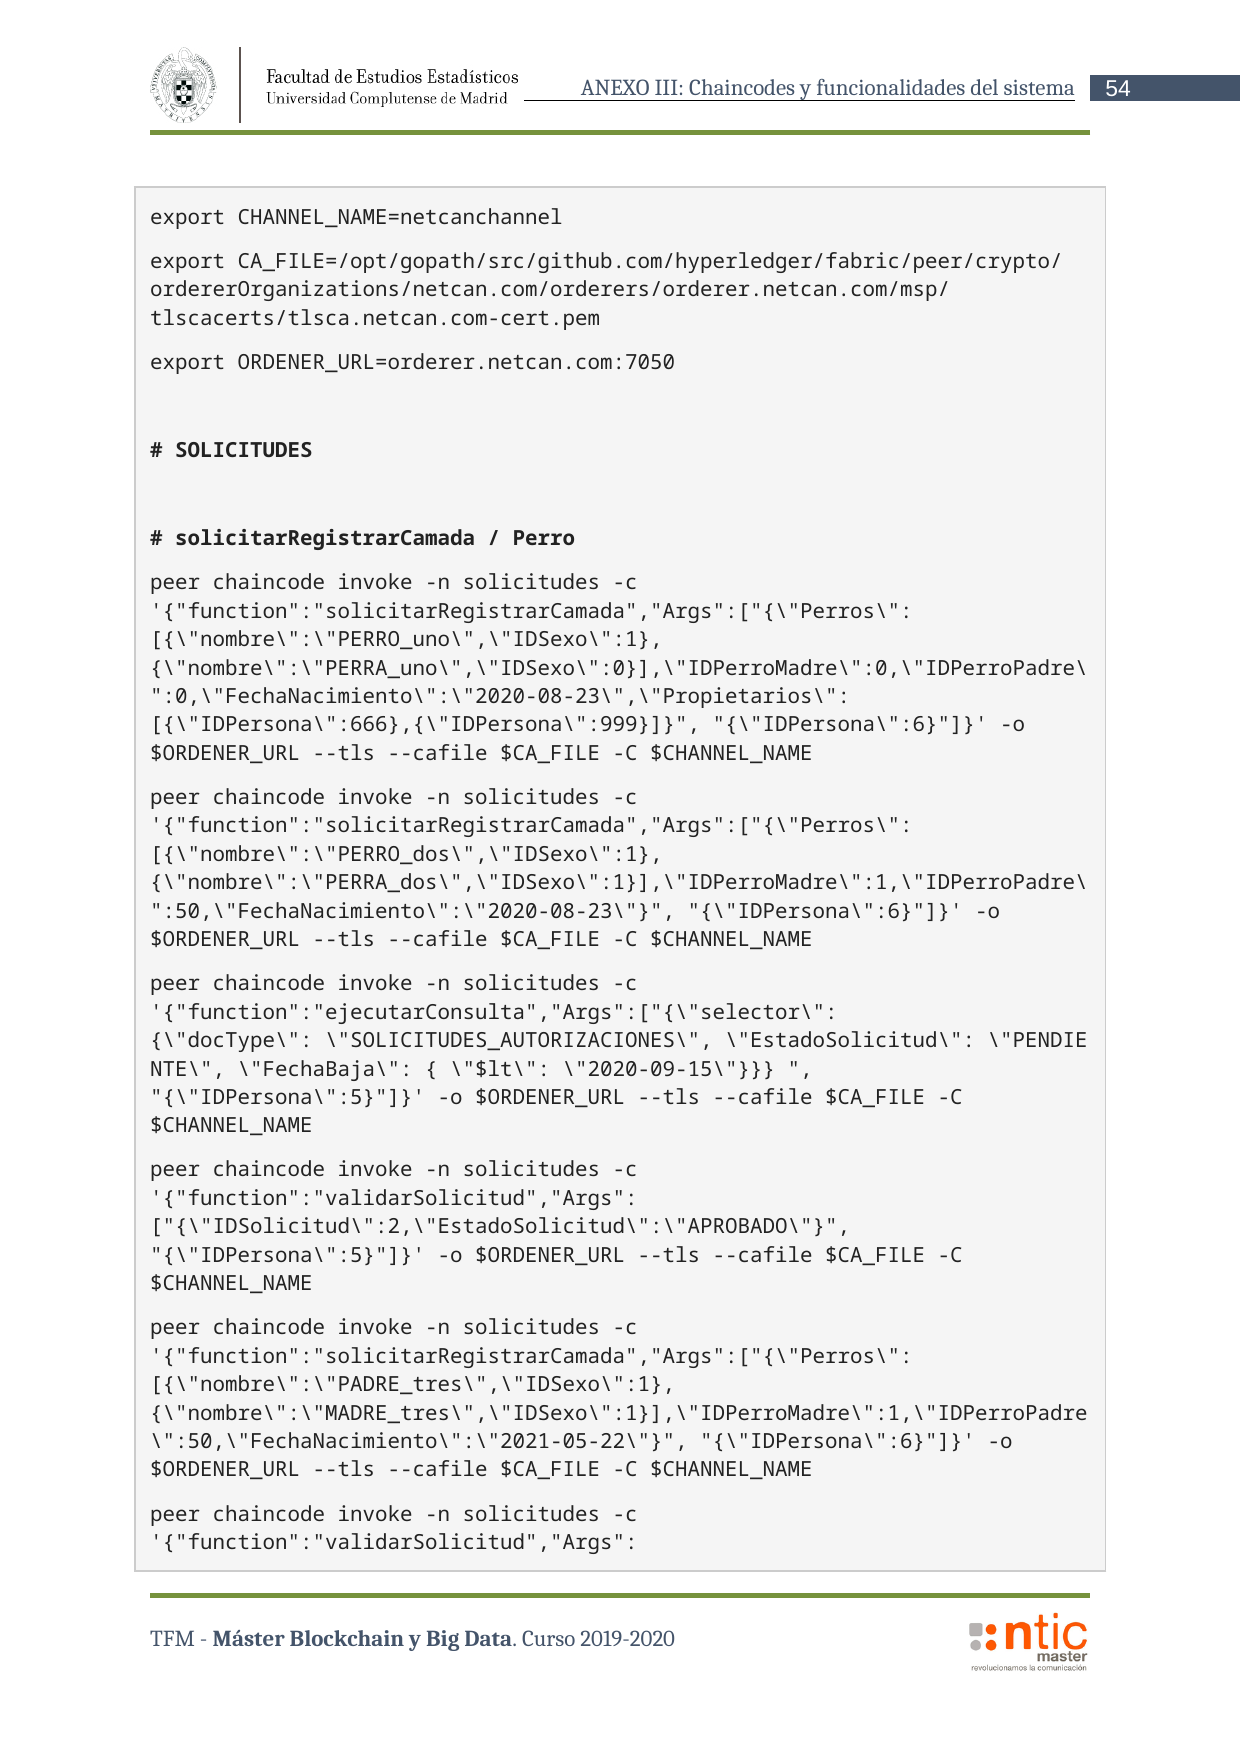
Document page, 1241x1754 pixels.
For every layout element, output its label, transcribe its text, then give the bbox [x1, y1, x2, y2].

text export CHANNEL_NAME=netcanchannel [136, 188, 1105, 230]
text export CA_FILE=/opt/gopath/src/github.com/hyperledger/fabric/peer/crypto/ordererOrganizations/netcan.com/orderers/orderer.netcan.com/msp/tlscacerts/tlsca.netcan.com-cert.pem [136, 230, 1105, 331]
text peer chaincode invoke -n solicitudes -c '{"function":"solicitarRegistrarCamada","Args":["{\"Perros\":[{\"nombre\":\"PADRE_tres\",\"IDSexo\":1},{\"nombre\":\"MADRE_tres\",\"IDSexo\":1}],\"IDPerroMadre\":1,\"IDPerroPadre\":50,\"FechaNacimiento\":\"2021-05-22\"}", "{\"IDPersona\":6}"]}' -o $ORDENER_URL --tls --cafile $CA_FILE -C $CHANNEL_NAME [136, 1296, 1105, 1482]
text peer chaincode invoke -n solicitudes -c '{"function":"validarSolicitud","Args":["{\"IDSolicitud\":2,\"EstadoSolicitud\":\"APROBADO\"}", "{\"IDPersona\":5}"]}' -o $ORDENER_URL --tls --cafile $CA_FILE -C $CHANNEL_NAME [136, 1138, 1105, 1296]
text export ORDENER_URL=orderer.netcan.com:7050 [136, 331, 1105, 375]
text # SOLICITUDES [136, 419, 1105, 463]
text # solicitarRegistrarCamada / Perro [136, 507, 1105, 551]
text peer chaincode invoke -n solicitudes -c '{"function":"solicitarRegistrarCamada","Args":["{\"Perros\":[{\"nombre\":\"PERRO_dos\",\"IDSexo\":1},{\"nombre\":\"PERRA_dos\",\"IDSexo\":1}],\"IDPerroMadre\":1,\"IDPerroPadre\":50,\"FechaNacimiento\":\"2020-08-23\"}", "{\"IDPersona\":6}"]}' -o $ORDENER_URL --tls --cafile $CA_FILE -C $CHANNEL_NAME [136, 766, 1105, 952]
text peer chaincode invoke -n solicitudes -c '{"function":"ejecutarConsulta","Args":["{\"selector\": {\"docType\": \"SOLICITUDES_AUTORIZACIONES\", \"EstadoSolicitud\": \"PENDIENTE\", \"FechaBaja\": { \"$lt\": \"2020-09-15\"}}} ", "{\"IDPersona\":5}"]}' -o $ORDENER_URL --tls --cafile $CA_FILE -C $CHANNEL_NAME [136, 952, 1105, 1138]
picture [966, 1580, 1091, 1705]
picture [150, 47, 524, 123]
text peer chaincode invoke -n solicitudes -c '{"function":"solicitarRegistrarCamada","Args":["{\"Perros\":[{\"nombre\":\"PERRO_uno\",\"IDSexo\":1},{\"nombre\":\"PERRA_uno\",\"IDSexo\":0}],\"IDPerroMadre\":0,\"IDPerroPadre\":0,\"FechaNacimiento\":\"2020-08-23\",\"Propietarios\":[{\"IDPersona\":666},{\"IDPersona\":999}]}", "{\"IDPersona\":6}"]}' -o $ORDENER_URL --tls --cafile $CA_FILE -C $CHANNEL_NAME [136, 551, 1105, 766]
